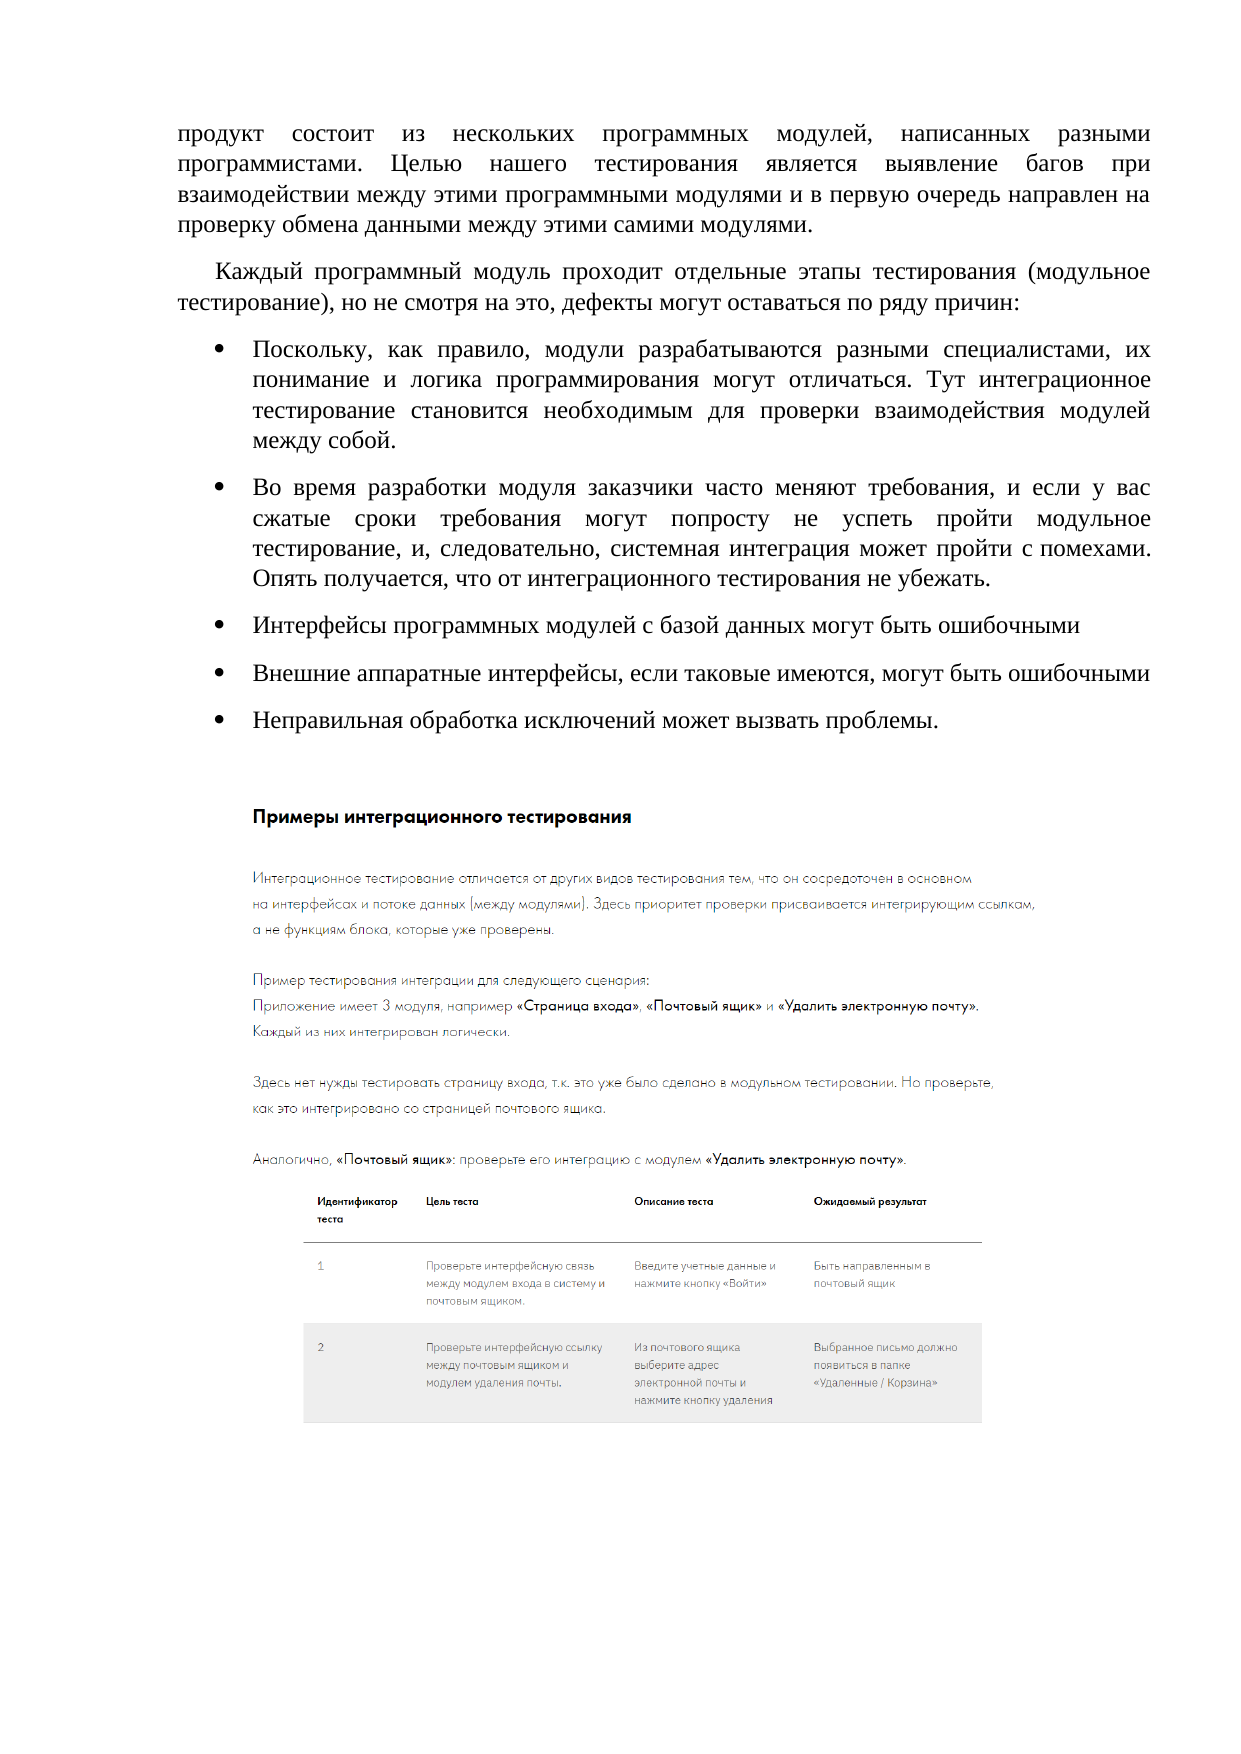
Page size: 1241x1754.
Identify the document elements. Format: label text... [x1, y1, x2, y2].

text Каждый программный модуль проходит отдельные этапы тестирования (модульное тестирование), но не смотря на это, дефекты могут оставаться по ряду причин: [177, 256, 1152, 316]
list Внешние аппаратные интерфейсы, если таковые имеются, могут быть ошибочными [215, 658, 1152, 686]
list Во время разработки модуля заказчики часто меняют требования, и если у вас сжатые сроки требования могут попросту не успеть пройти модульное тестирование, и, следовательно, системная интеграция может пройти с помехами. Опять получается, что от интеграционного тестирования не убежать. [215, 472, 1152, 592]
list Поскольку, как правило, модули разрабатываются разными специалистами, их понимание и логика программирования могут отличаться. Тут интеграционное тестирование становится необходимым для проверки взаимодействия модулей между собой. [215, 334, 1152, 454]
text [177, 118, 1152, 238]
picture [232, 798, 1096, 1432]
list Неправильная обработка исключений может вызвать проблемы. [215, 705, 1152, 733]
list Интерфейсы программных модулей с базой данных могут быть ошибочными [215, 611, 1152, 639]
